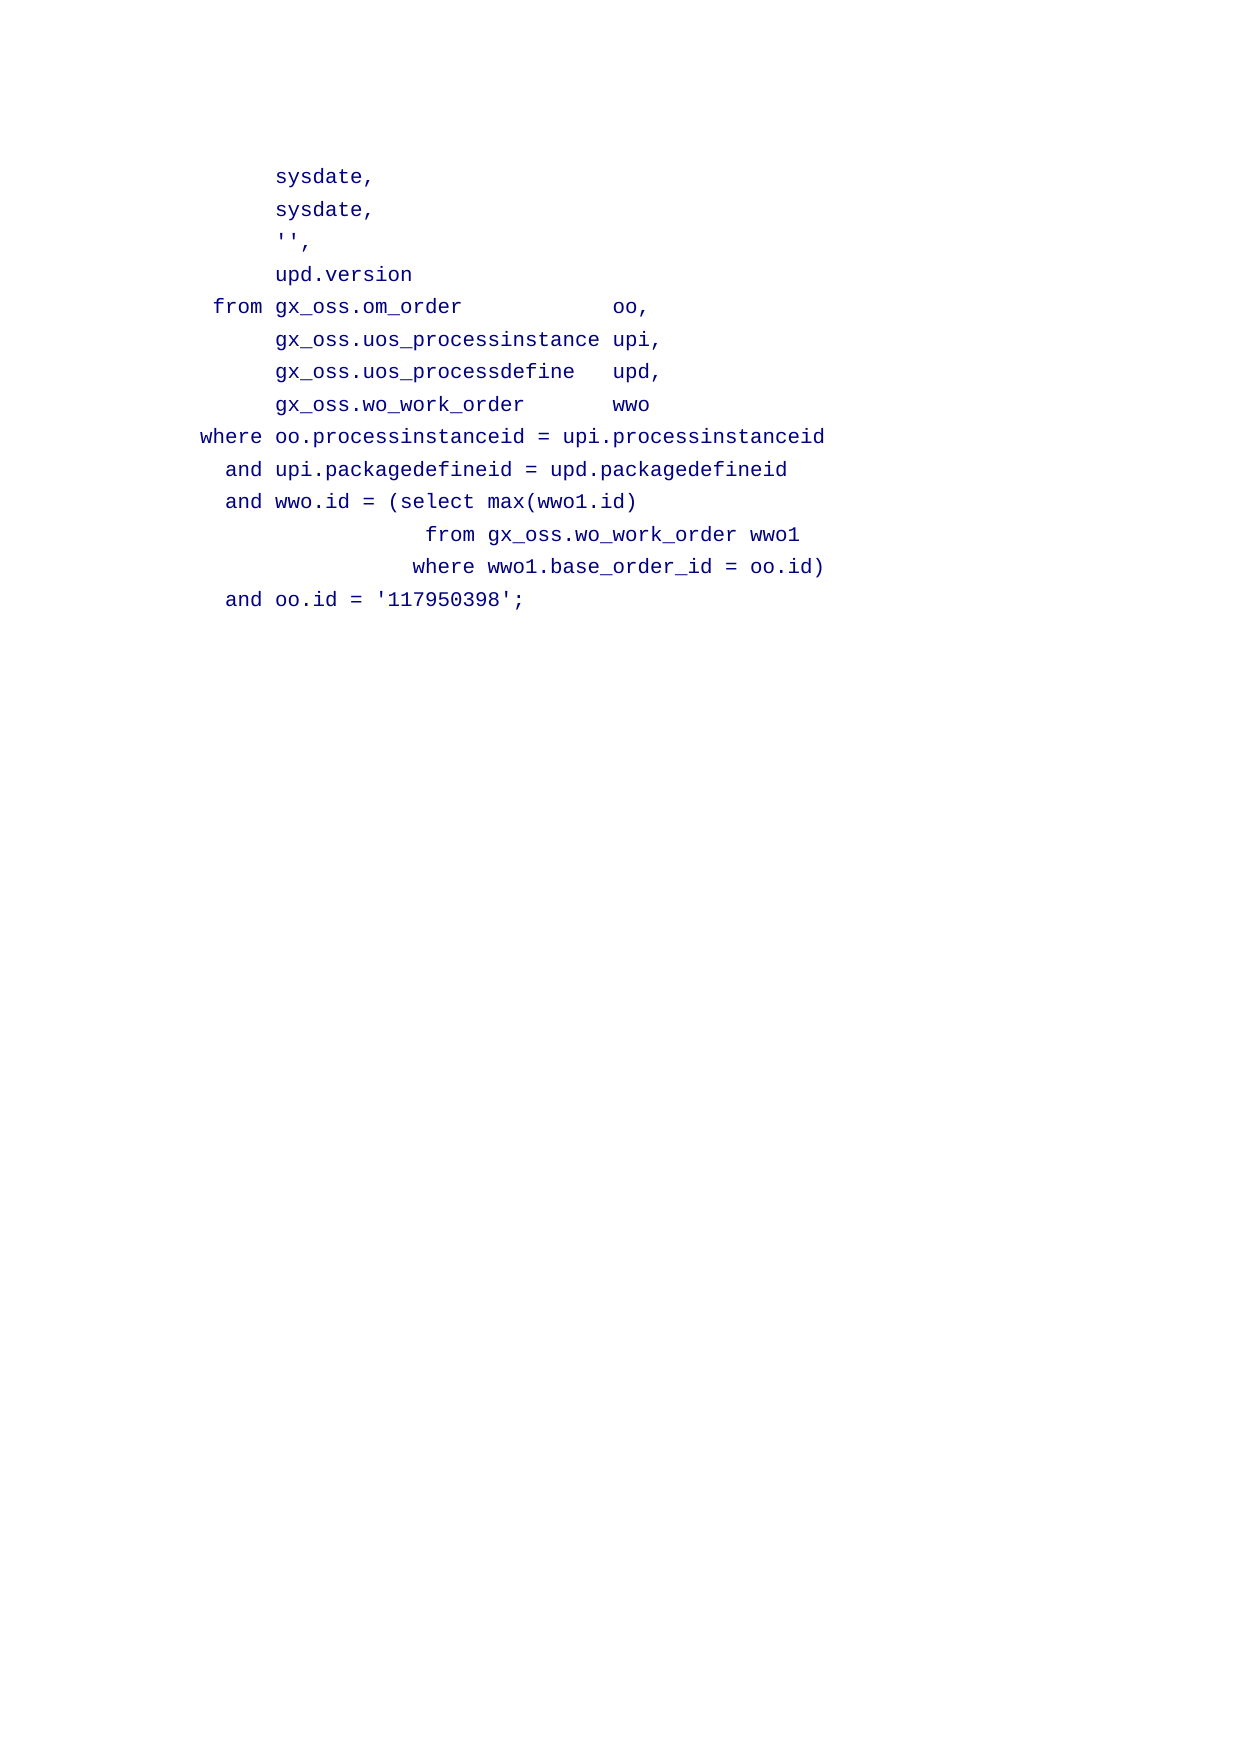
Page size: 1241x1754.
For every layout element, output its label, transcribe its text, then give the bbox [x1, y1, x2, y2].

text from gx_oss.wo_work_order wwo1 [187, 519, 1053, 552]
text gx_oss.wo_work_order wwo [187, 389, 1053, 422]
text and wwo.id = (select max(wwo1.id) [187, 487, 1053, 519]
text upd.version [187, 259, 1053, 292]
text gx_oss.uos_processinstance upi, [187, 324, 1053, 357]
text where wwo1.base_order_id = oo.id) [187, 552, 1053, 584]
text sysdate, [187, 162, 1053, 194]
text sysdate, [187, 194, 1053, 227]
text from gx_oss.om_order oo, [187, 292, 1053, 324]
text gx_oss.uos_processdefine upd, [187, 357, 1053, 389]
text '', [187, 227, 1053, 259]
text and upi.packagedefineid = upd.packagedefineid [187, 454, 1053, 487]
text where oo.processinstanceid = upi.processinstanceid [187, 422, 1053, 454]
text and oo.id = '117950398'; [187, 584, 1053, 617]
